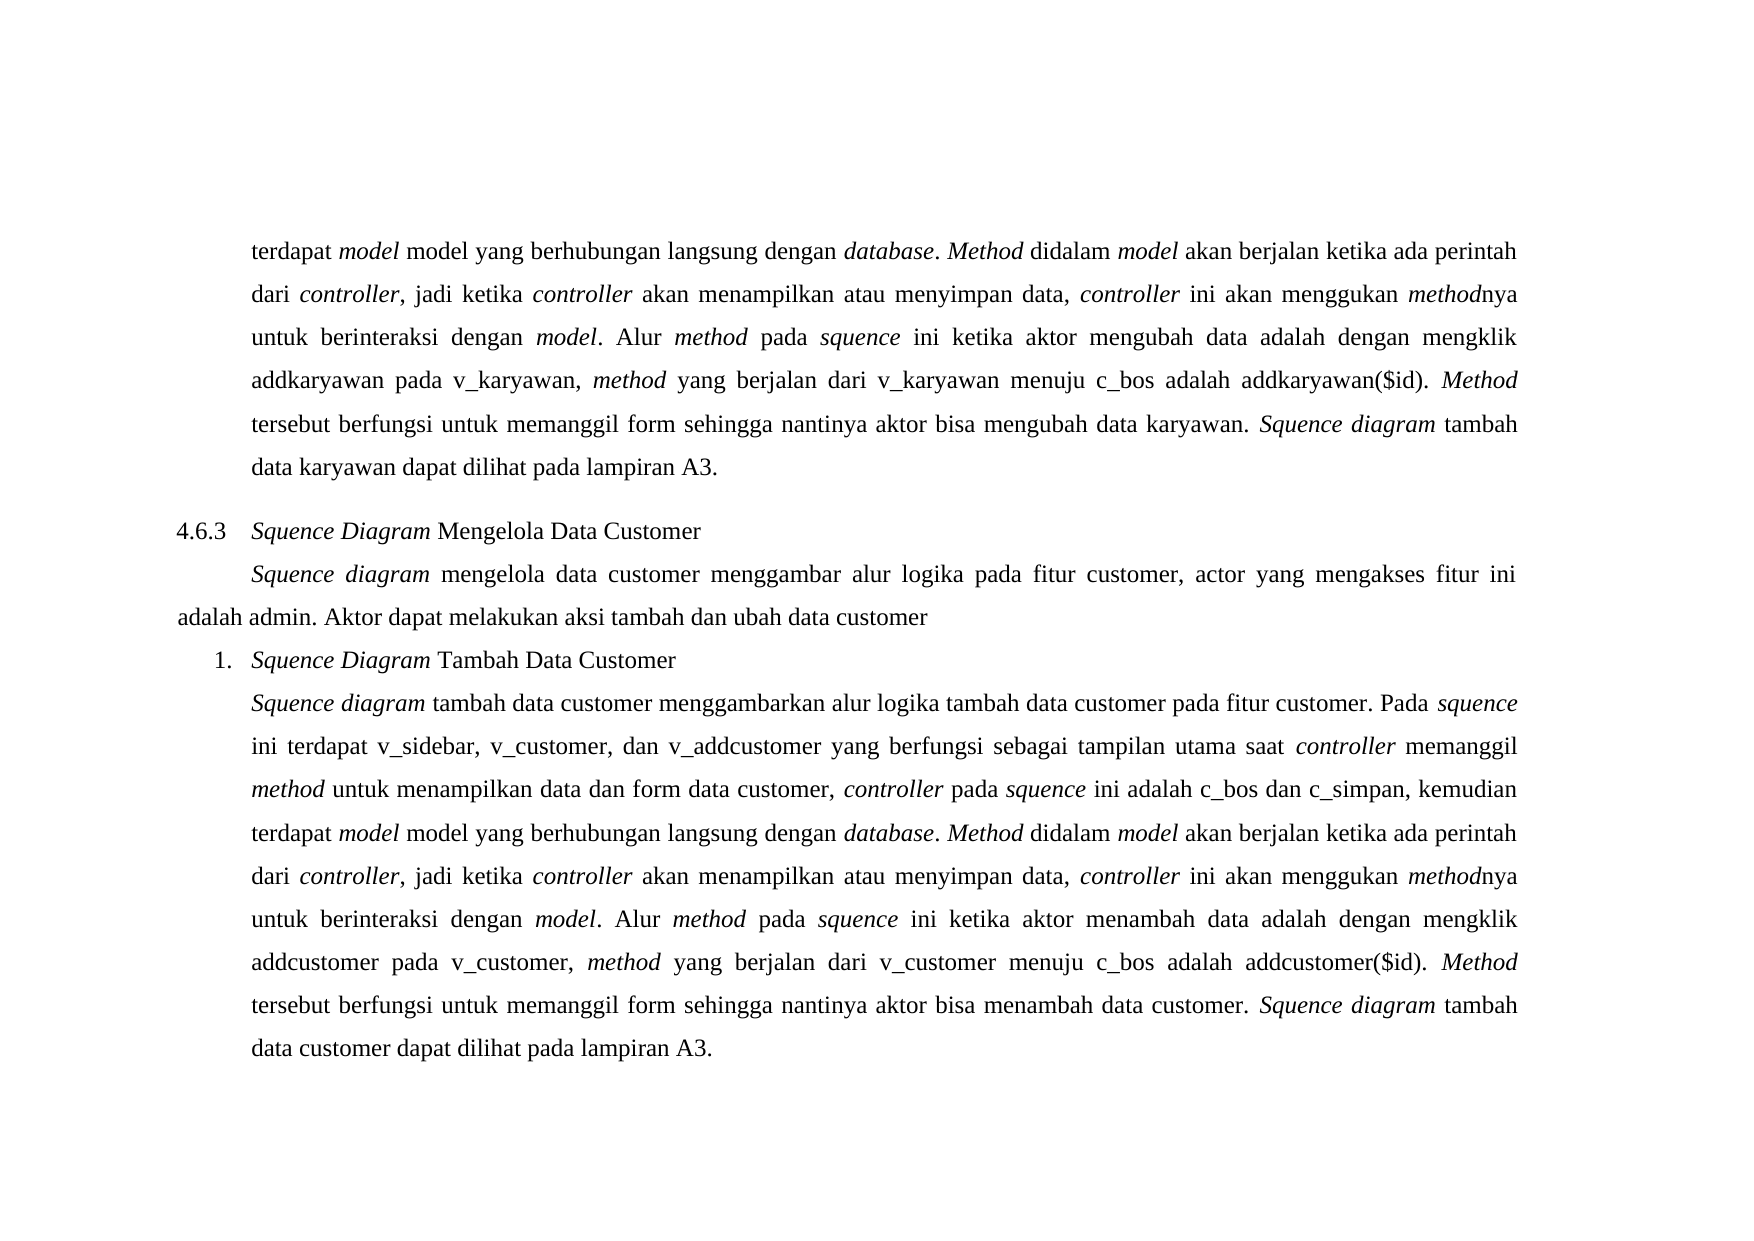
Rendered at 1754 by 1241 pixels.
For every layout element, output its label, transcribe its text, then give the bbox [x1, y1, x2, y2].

list Squence diagram tambah data customer menggambarkan alur logika tambah data customer pada fitur customer. Pada squence ini terdapat v_sidebar, v_customer, dan v_addcustomer yang berfungsi sebagai tampilan utama saat controller memanggil method untuk menampilkan data dan form data customer, controller pada squence ini adalah c_bos dan c_simpan, kemudian terdapat model model yang berhubungan langsung dengan database. Method didalam model akan berjalan ketika ada perintah dari controller, jadi ketika controller akan menampilkan atau menyimpan data, controller ini akan menggukan methodnya untuk berinteraksi dengan model. Alur method pada squence ini ketika aktor menambah data adalah dengan mengklik addcustomer pada v_customer, method yang berjalan dari v_customer menuju c_bos adalah addcustomer($id). Method tersebut berfungsi untuk memanggil form sehingga nantinya aktor bisa menambah data customer. Squence diagram tambah data customer dapat dilihat pada lampiran A3. [251, 688, 1518, 1062]
list Squence diagram mengelola data customer menggambar alur logika pada fitur customer, actor yang mengakses fitur ini adalah admin. Aktor dapat melakukan aksi tambah dan ubah data customer [177, 559, 1518, 631]
list Squence Diagram Tambah Data Customer [213, 645, 1518, 674]
subtitle Squence Diagram Mengelola Data Customer [176, 516, 1518, 544]
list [251, 236, 1518, 481]
